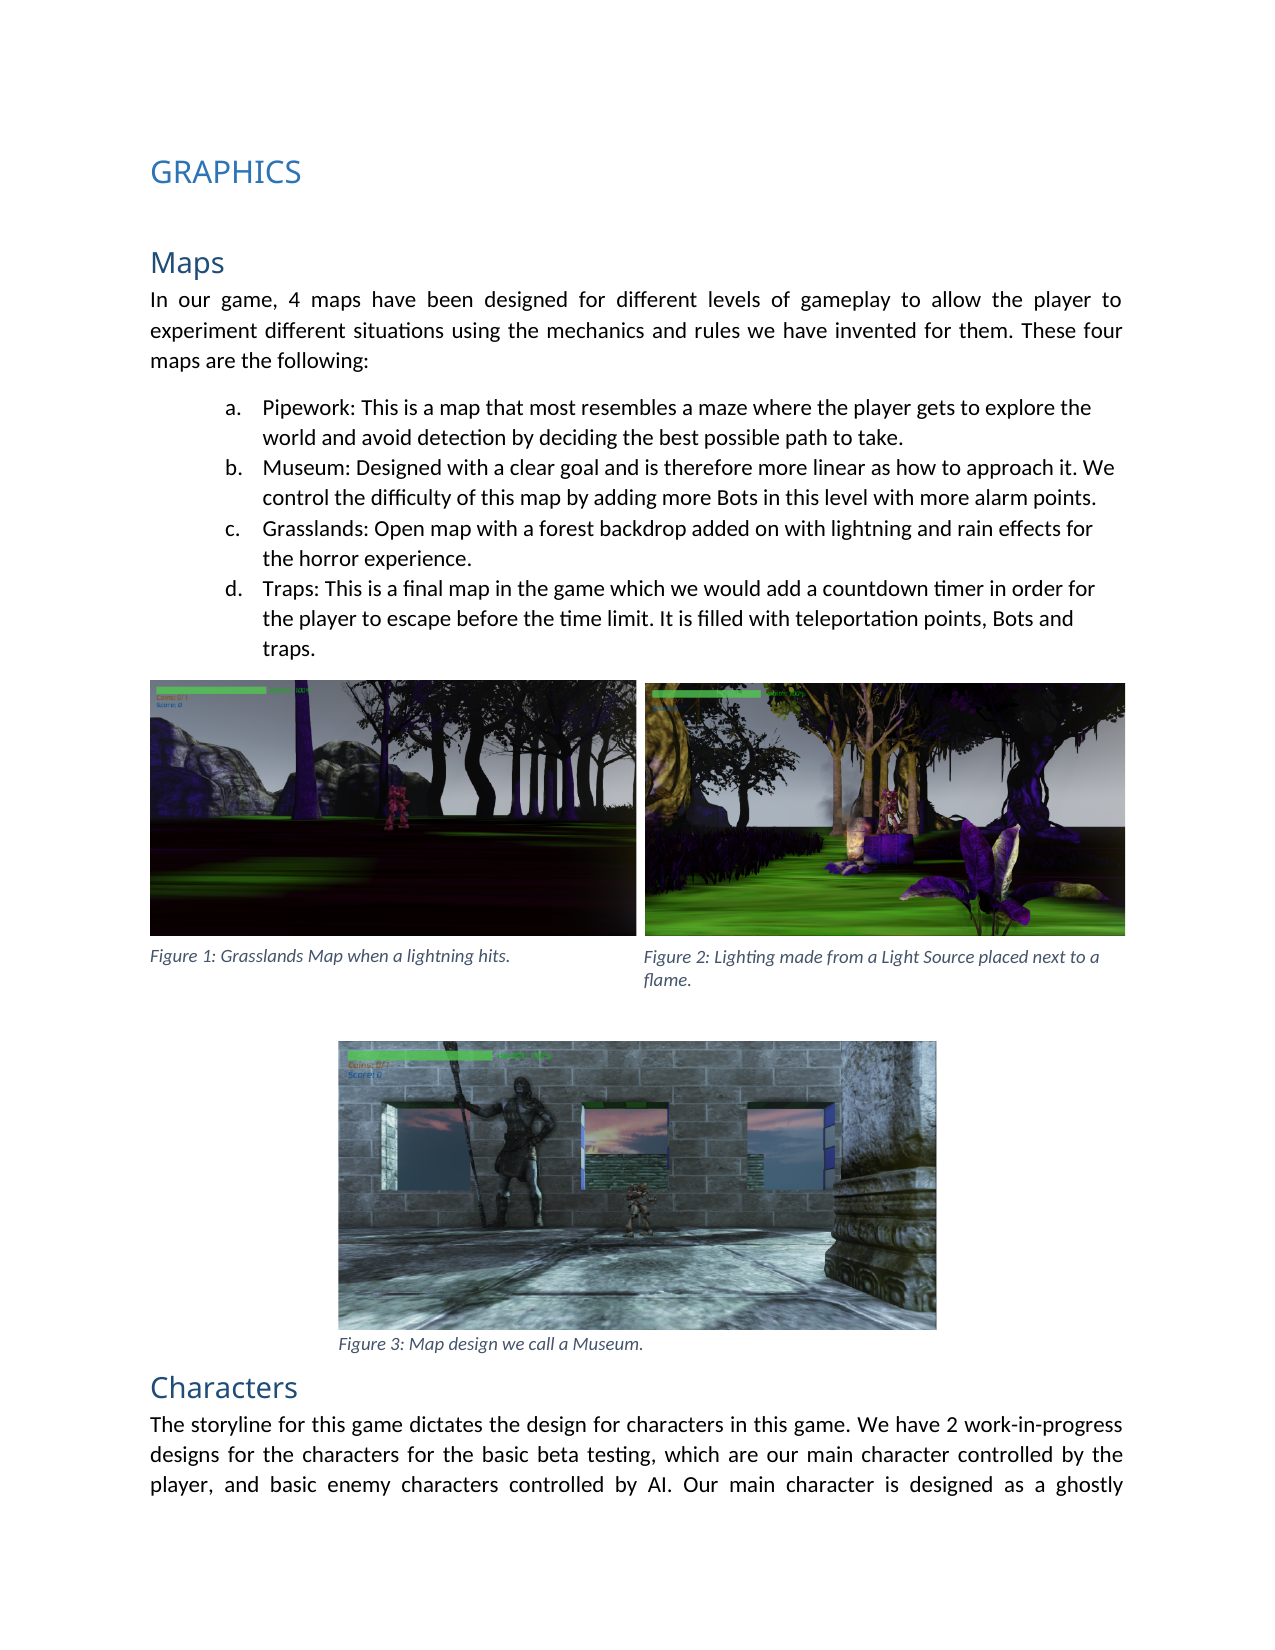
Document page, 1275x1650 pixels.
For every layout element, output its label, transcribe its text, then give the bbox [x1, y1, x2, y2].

text In our game, 4 maps have been designed for different levels of gameplay to allow the player to experiment different situations using the mechanics and rules we have invented for them. These four maps are the following: [150, 286, 1125, 374]
list Museum: Designed with a clear goal and is therefore more linear as how to approach it. We control the difficulty of this map by adding more Bots in this level with more alarm points. [225, 453, 1125, 512]
list Pipework: This is a map that most resembles a maze where the player gets to explore the world and avoid detection by deciding the best possible path to take. [225, 393, 1125, 451]
picture [150, 680, 637, 936]
subtitle Maps [150, 243, 1125, 282]
list Traps: This is a final map in the game which we would add a countdown timer in order for the player to escape before the time limit. It is filled with teleportation points, Bots and traps. [225, 574, 1125, 663]
picture [645, 683, 1125, 936]
subtitle Characters [150, 1367, 1125, 1407]
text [150, 1410, 1125, 1498]
subtitle GRAPHICS [150, 150, 1125, 193]
list Grasslands: Open map with a forest backdrop added on with lightning and rain effects for the horror experience. [225, 514, 1125, 572]
picture [338, 1041, 937, 1330]
